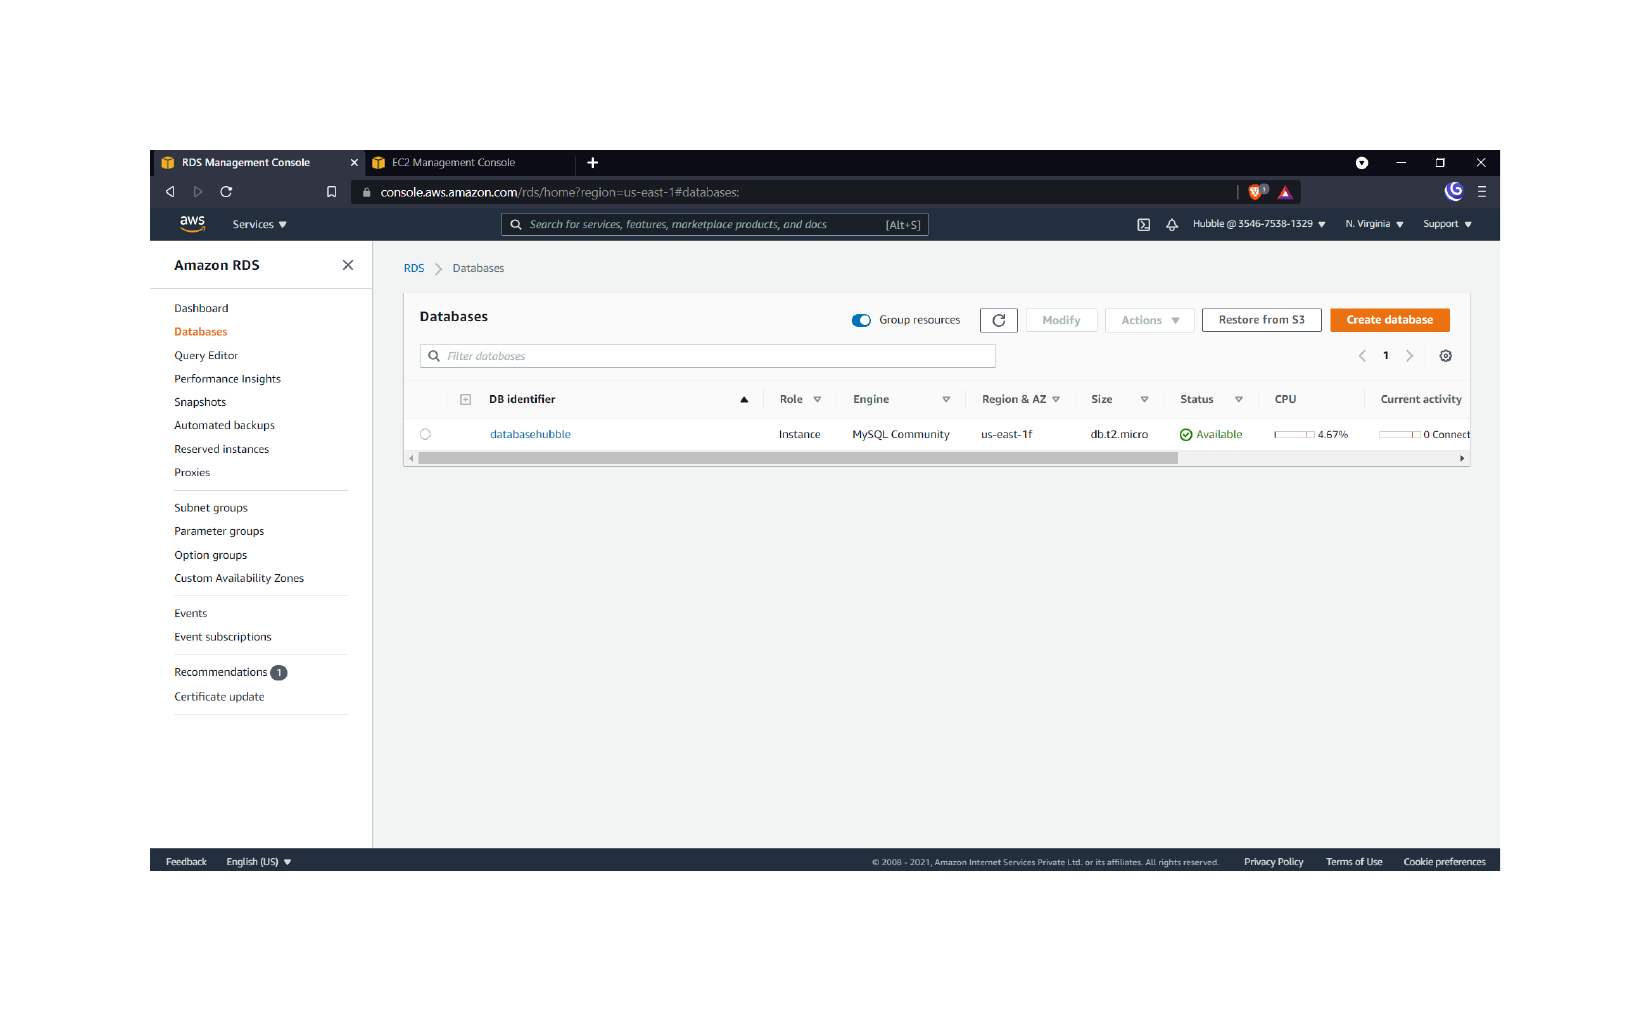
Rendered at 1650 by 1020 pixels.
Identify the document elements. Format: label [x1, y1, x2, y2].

picture [150, 150, 1500, 871]
